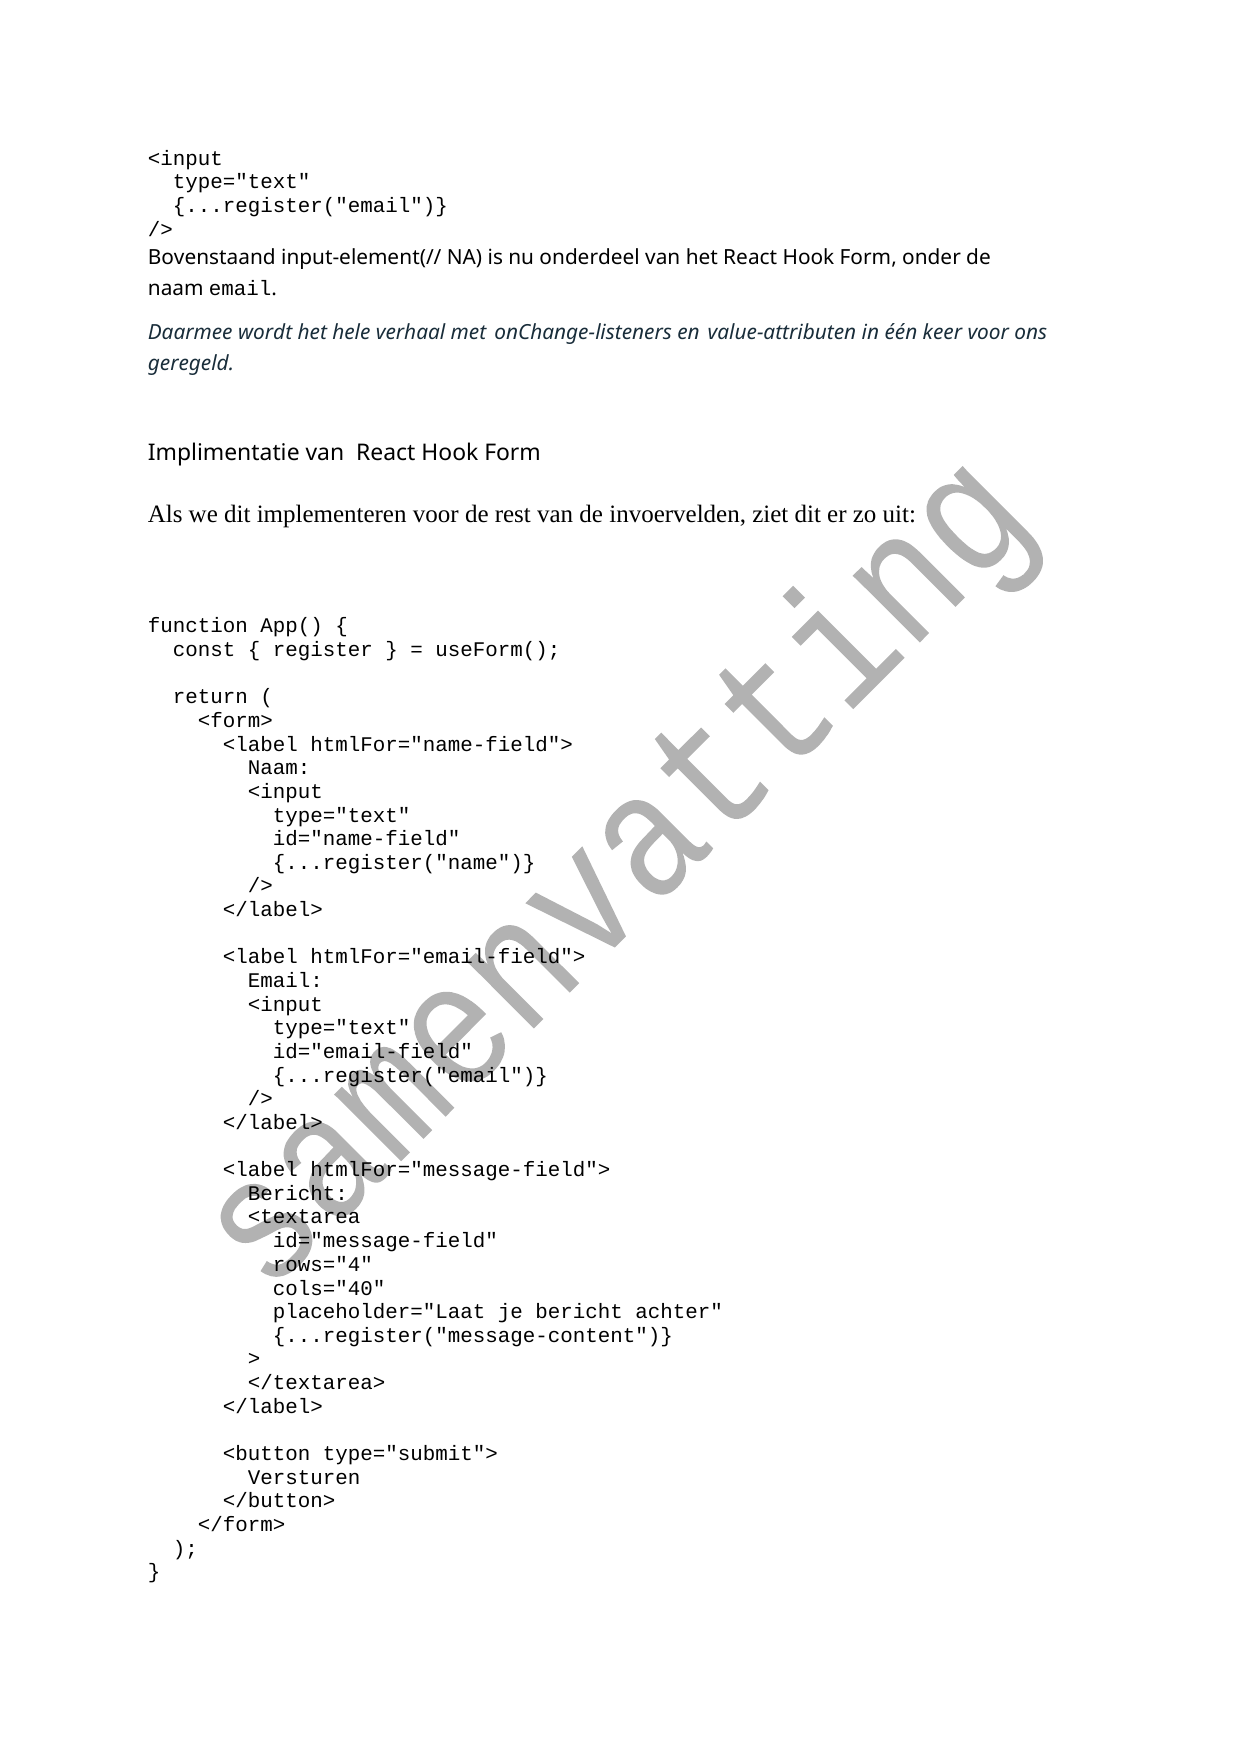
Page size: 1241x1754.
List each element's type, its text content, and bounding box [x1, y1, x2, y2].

text </label> [148, 1396, 1093, 1419]
text ); [148, 1538, 1093, 1561]
text id="message-field" [148, 1230, 1093, 1254]
text Daarmee wordt het hele verhaal met onChange-listeners en value-attributen in één keer voor ons geregeld. [148, 317, 1093, 377]
text </label> [148, 899, 1093, 923]
text </textarea> [148, 1372, 1093, 1396]
subtitle Implimentatie van React Hook Form [148, 436, 1093, 467]
text {...register("name")} [148, 852, 1093, 876]
text Als we dit implementeren voor de rest van de invoervelden, ziet dit er zo uit: [148, 499, 1093, 528]
text } [148, 1561, 1093, 1585]
text placeholder="Laat je bericht achter" [148, 1301, 1093, 1325]
text Bovenstaand input-element(// NA) is nu onderdeel van het React Hook Form, onder de naam email. [148, 242, 1093, 302]
text > [148, 1348, 1093, 1372]
text type="text" [148, 171, 1093, 195]
text {...register("email")} [148, 195, 1093, 218]
text </form> [148, 1514, 1093, 1538]
text </label> [148, 1112, 1093, 1136]
text id="email-field" [148, 1041, 1093, 1065]
text <input [148, 148, 1093, 171]
text /> [148, 218, 1093, 242]
text <button type="submit"> [148, 1443, 1093, 1467]
text /> [148, 876, 1093, 899]
text type="text" [148, 1017, 1093, 1041]
text <form> [148, 710, 1093, 734]
text {...register("message-content")} [148, 1325, 1093, 1348]
text const { register } = useForm(); [148, 639, 1093, 663]
text cols="40" [148, 1277, 1093, 1301]
text <label htmlFor="message-field"> [148, 1159, 1093, 1183]
text id="name-field" [148, 828, 1093, 852]
text /> [148, 1088, 1093, 1112]
text <input [148, 781, 1093, 804]
text return ( [148, 686, 1093, 710]
text rows="4" [148, 1254, 1093, 1277]
text Versturen [148, 1467, 1093, 1490]
text Naam: [148, 757, 1093, 781]
text Bericht: [148, 1183, 1093, 1207]
text </button> [148, 1490, 1093, 1514]
text function App() { [148, 615, 1093, 639]
text type="text" [148, 804, 1093, 828]
text <input [148, 994, 1093, 1017]
text <textarea [148, 1207, 1093, 1230]
text Email: [148, 970, 1093, 994]
text {...register("email")} [148, 1065, 1093, 1088]
text <label htmlFor="email-field"> [148, 946, 1093, 970]
text <label htmlFor="name-field"> [148, 734, 1093, 757]
